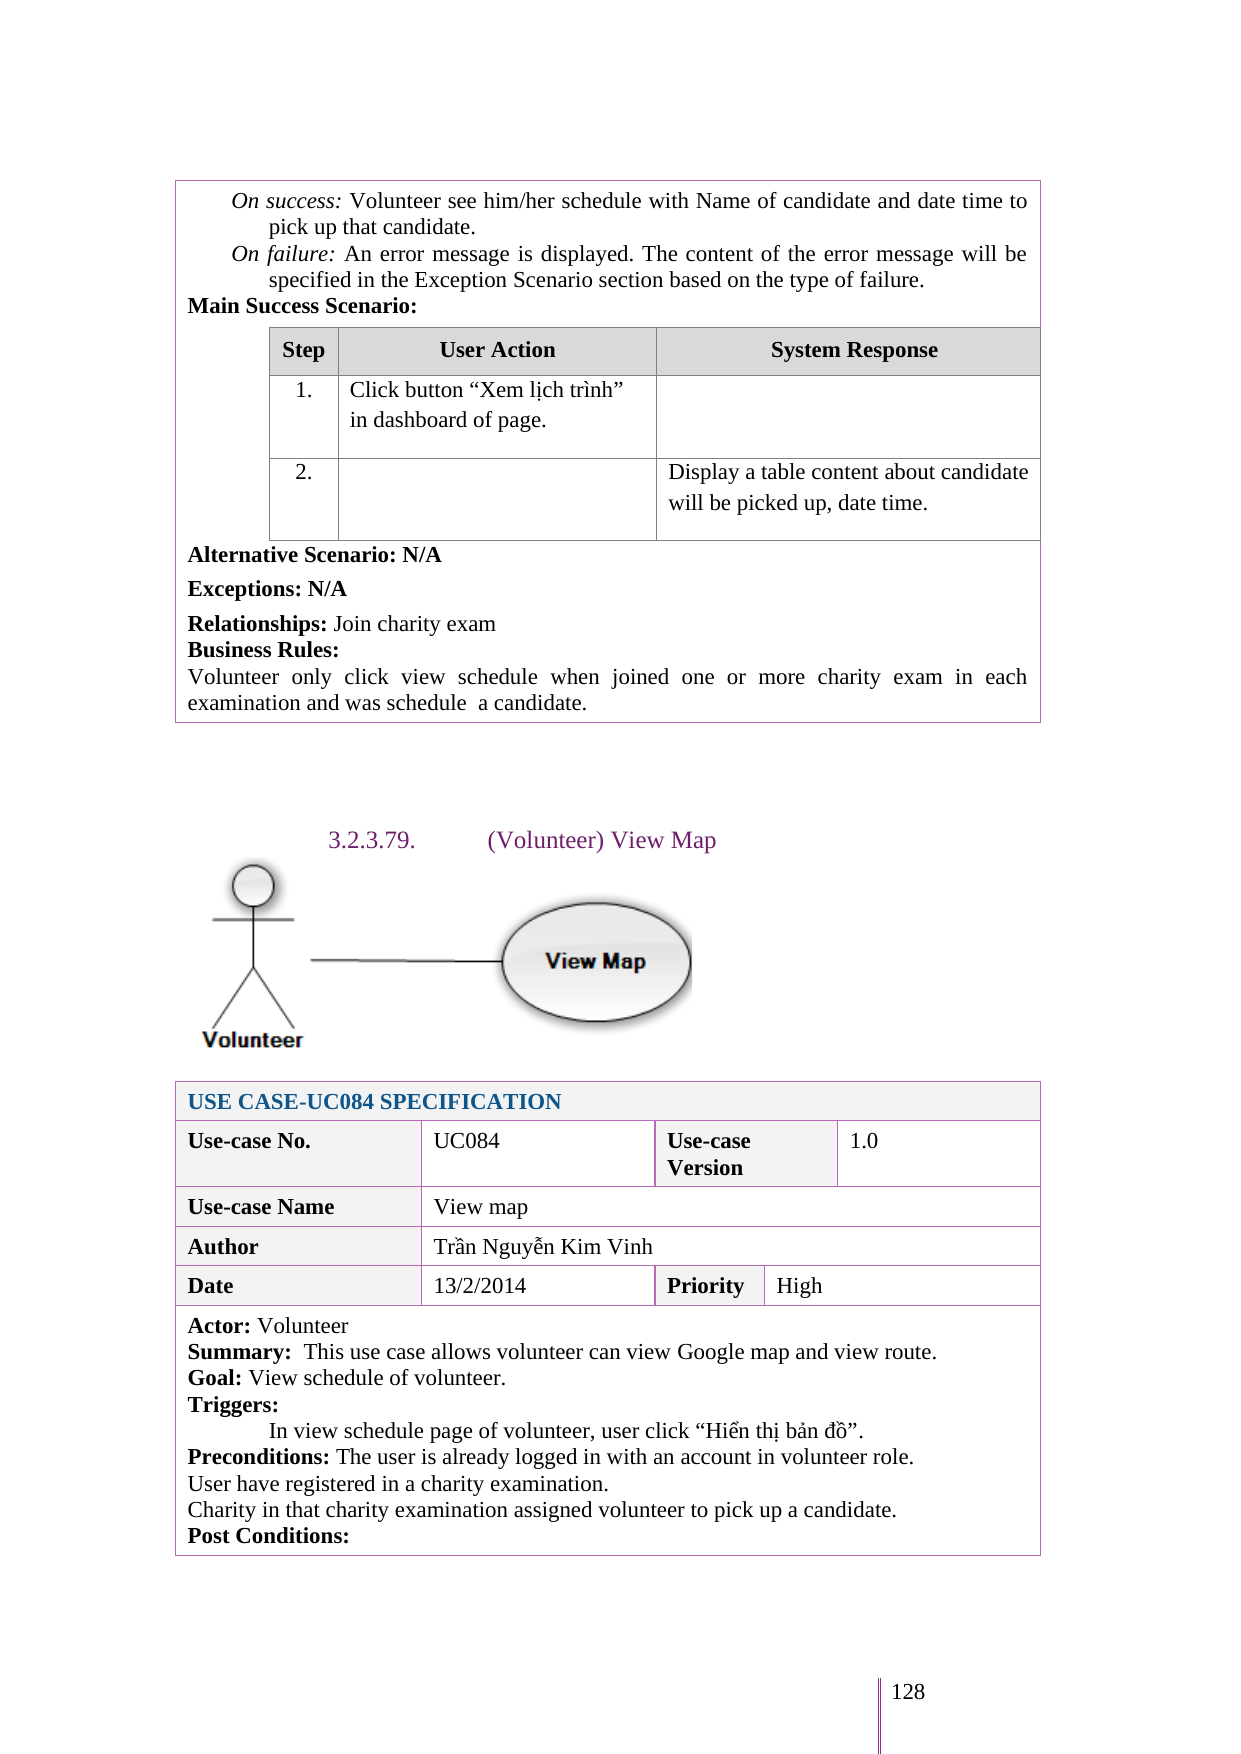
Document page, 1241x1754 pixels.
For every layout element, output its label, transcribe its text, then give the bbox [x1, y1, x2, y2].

table_cell 1.0 [838, 1121, 1040, 1186]
table_cell High [765, 1266, 1040, 1304]
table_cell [176, 181, 1040, 722]
table_cell Date [176, 1266, 421, 1304]
table_cell Use-case No. [176, 1121, 421, 1186]
table_cell UC084 [422, 1121, 654, 1186]
picture [187, 857, 693, 1057]
table_cell Priority [656, 1266, 764, 1304]
table_cell Trần Nguyễn Kim Vinh [422, 1227, 1040, 1265]
table_header USE CASE-UC084 SPECIFICATION [176, 1082, 1040, 1120]
table_cell Use-case Name [176, 1187, 421, 1226]
table_cell Author [176, 1227, 421, 1265]
subtitle (Volunteer) View Map [328, 825, 1053, 853]
table_cell Use-case Version [656, 1121, 837, 1186]
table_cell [176, 1306, 1040, 1555]
table_cell 13/2/2014 [422, 1266, 654, 1304]
table_cell View map [422, 1187, 1040, 1226]
